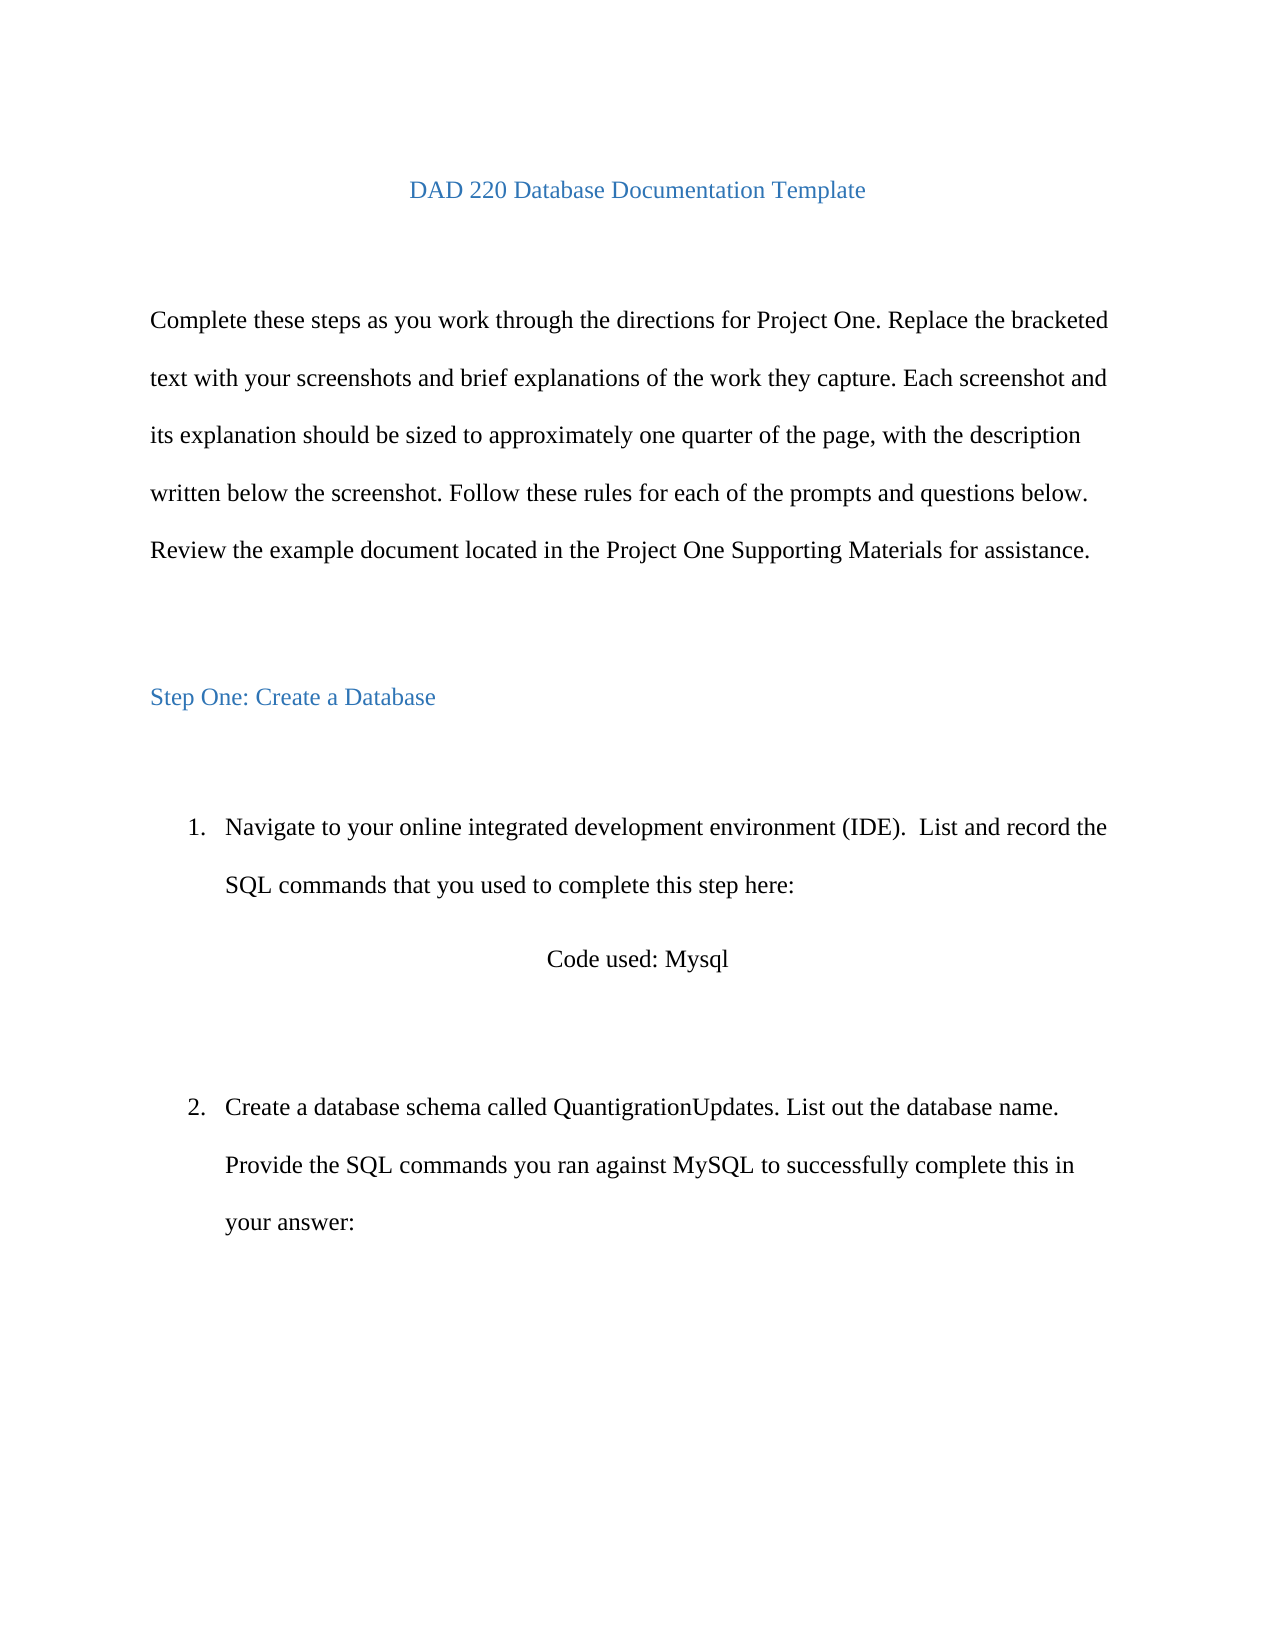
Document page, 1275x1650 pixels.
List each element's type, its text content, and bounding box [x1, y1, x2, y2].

text Complete these steps as you work through the directions for Project One. Replace the bracketed text with your screenshots and brief explanations of the work they capture. Each screenshot and its explanation should be sized to approximately one quarter of the page, with the description written below the screenshot. Follow these rules for each of the prompts and questions below. Review the example document located in the Project One Supporting Materials for assistance. [150, 305, 1125, 564]
subtitle DAD 220 Database Documentation Template [150, 175, 1125, 204]
subtitle Step One: Create a Database [150, 682, 1125, 711]
text Code used: Mysql [150, 944, 1125, 973]
list Navigate to your online integrated development environment (IDE). List and record the SQL commands that you used to complete this step here: [187, 812, 1125, 898]
list Create a database schema called QuantigrationUpdates. List out the database name. Provide the SQL commands you ran against MySQL to successfully complete this in your answer: [187, 1092, 1125, 1236]
